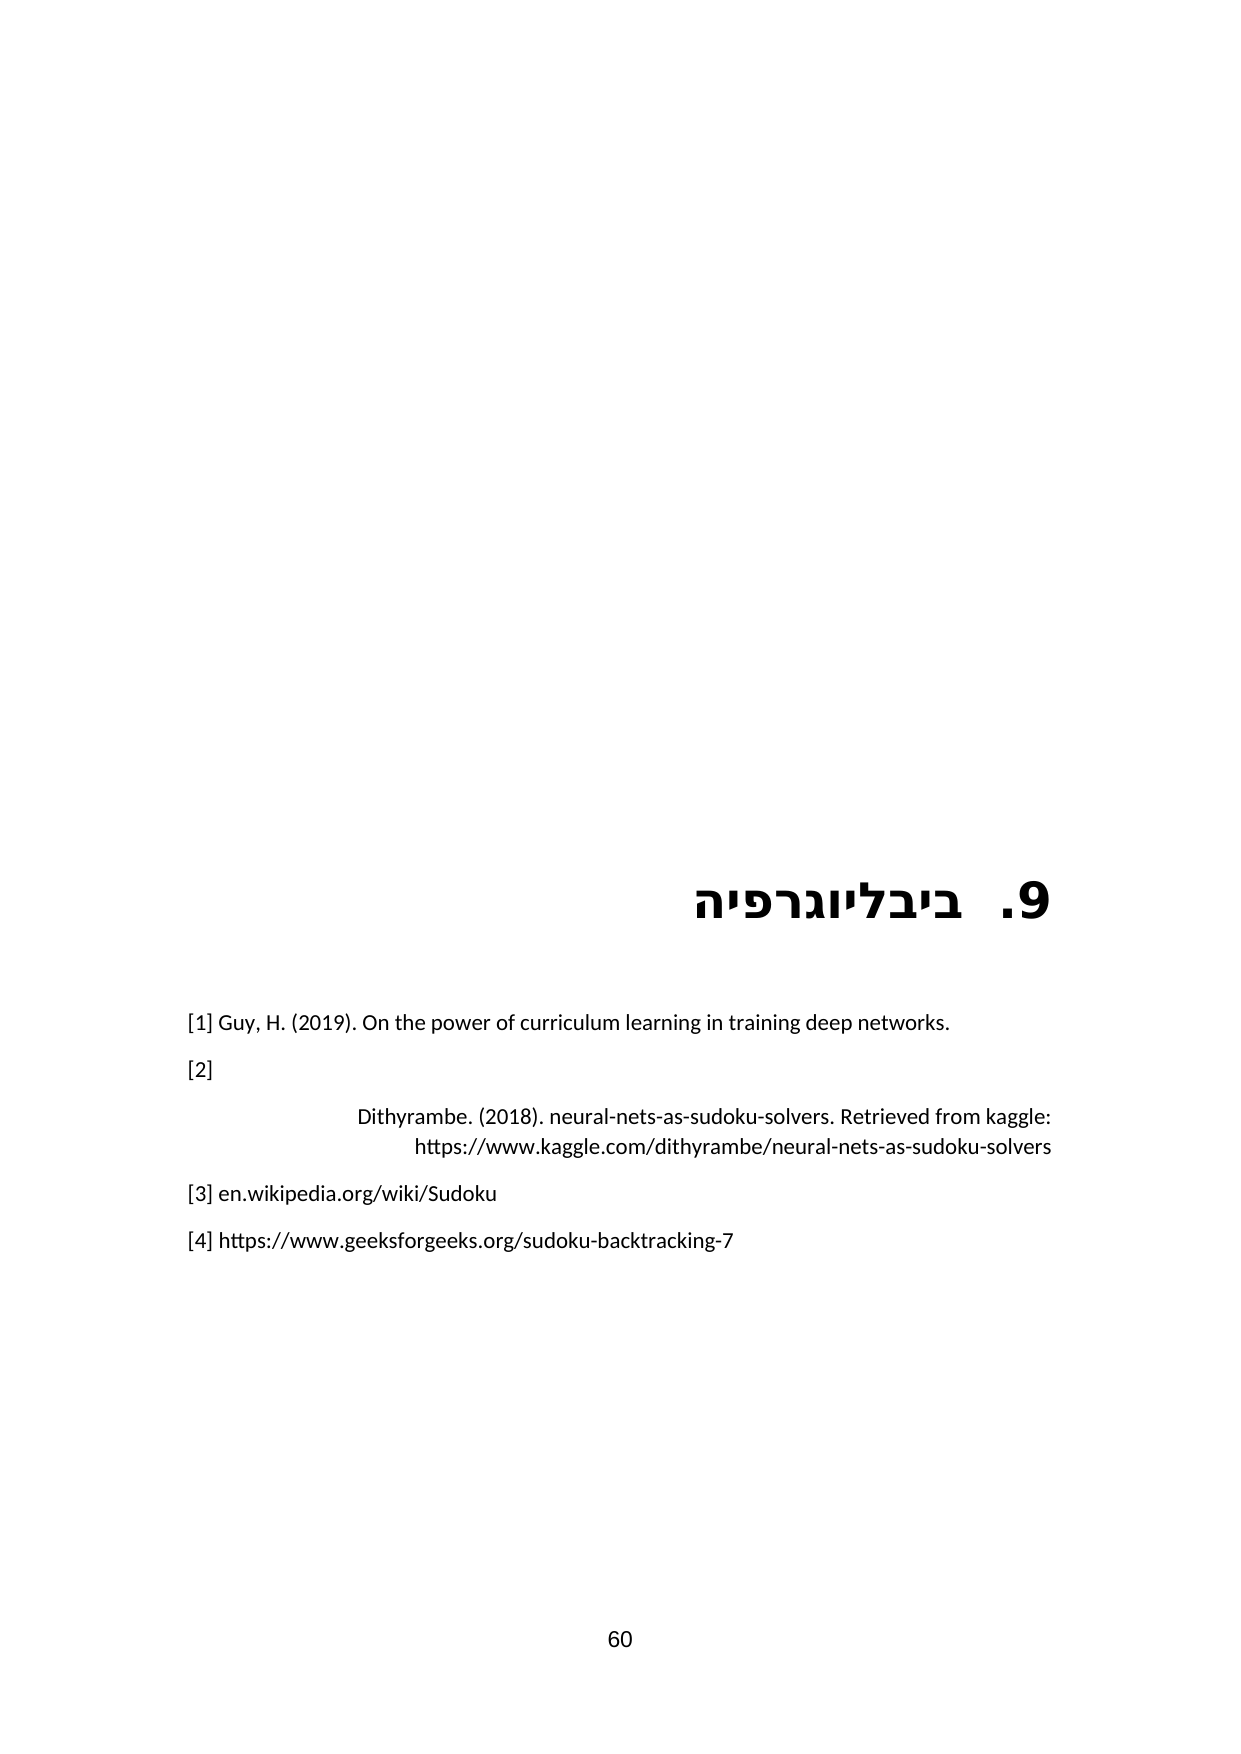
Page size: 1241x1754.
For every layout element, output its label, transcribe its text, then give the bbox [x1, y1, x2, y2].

text 9. ביבליוגרפיה [187, 872, 1053, 930]
